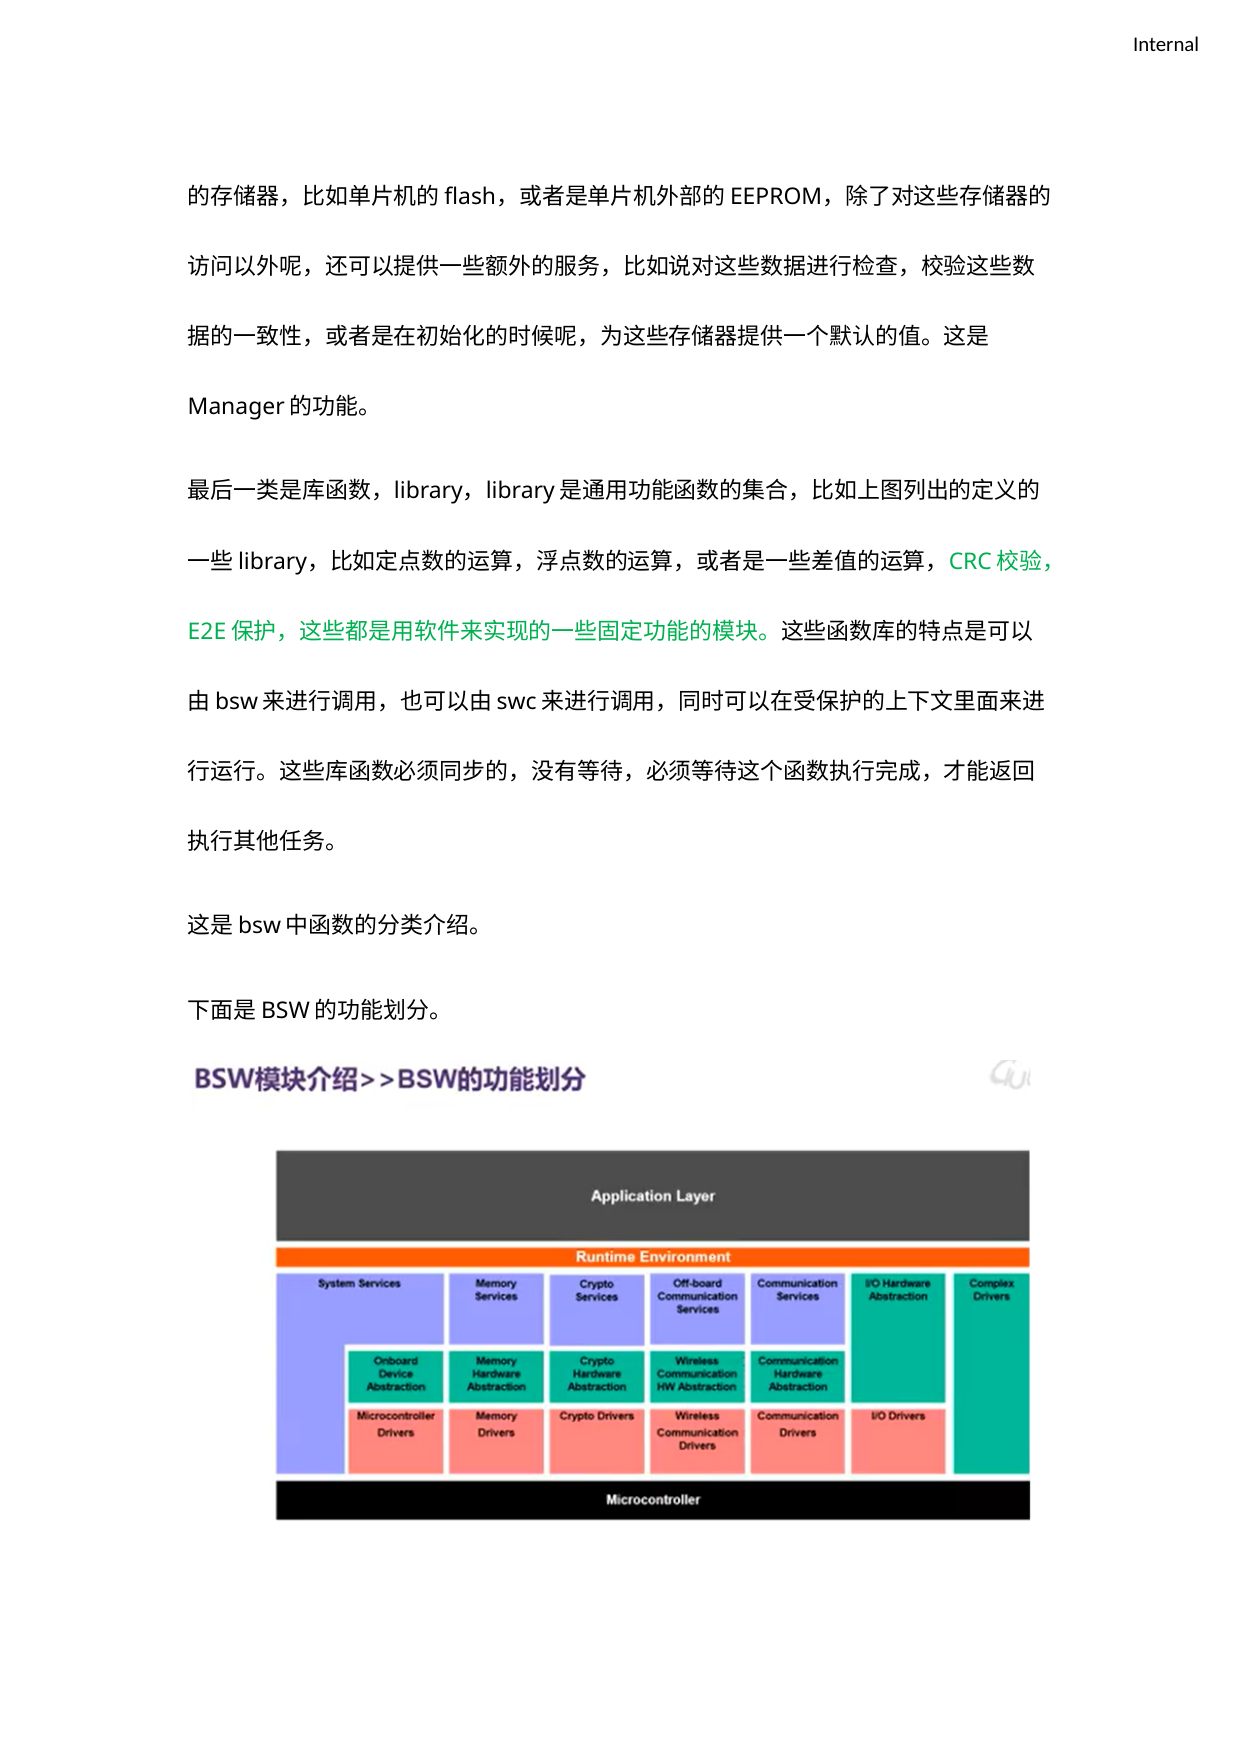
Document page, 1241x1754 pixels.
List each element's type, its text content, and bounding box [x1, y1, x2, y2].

text 这是bsw中函数的分类介绍。 [187, 891, 1053, 956]
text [187, 162, 1053, 437]
text 下面是BSW的功能划分。 [187, 976, 1053, 1041]
picture [187, 1060, 1031, 1521]
text 最后一类是库函数，library，library是通用功能函数的集合，比如上图列出的定义的一些library，比如定点数的运算，浮点数的运算，或者是一些差值的运算，CRC校验，E2E保护，这些都是用软件来实现的一些固定功能的模块。这些函数库的特点是可以由bsw来进行调用，也可以由swc来进行调用，同时可以在受保护的上下文里面来进行运行。这些库函数必须同步的，没有等待，必须等待这个函数执行完成，才能返回执行其他任务。 [187, 457, 1053, 872]
